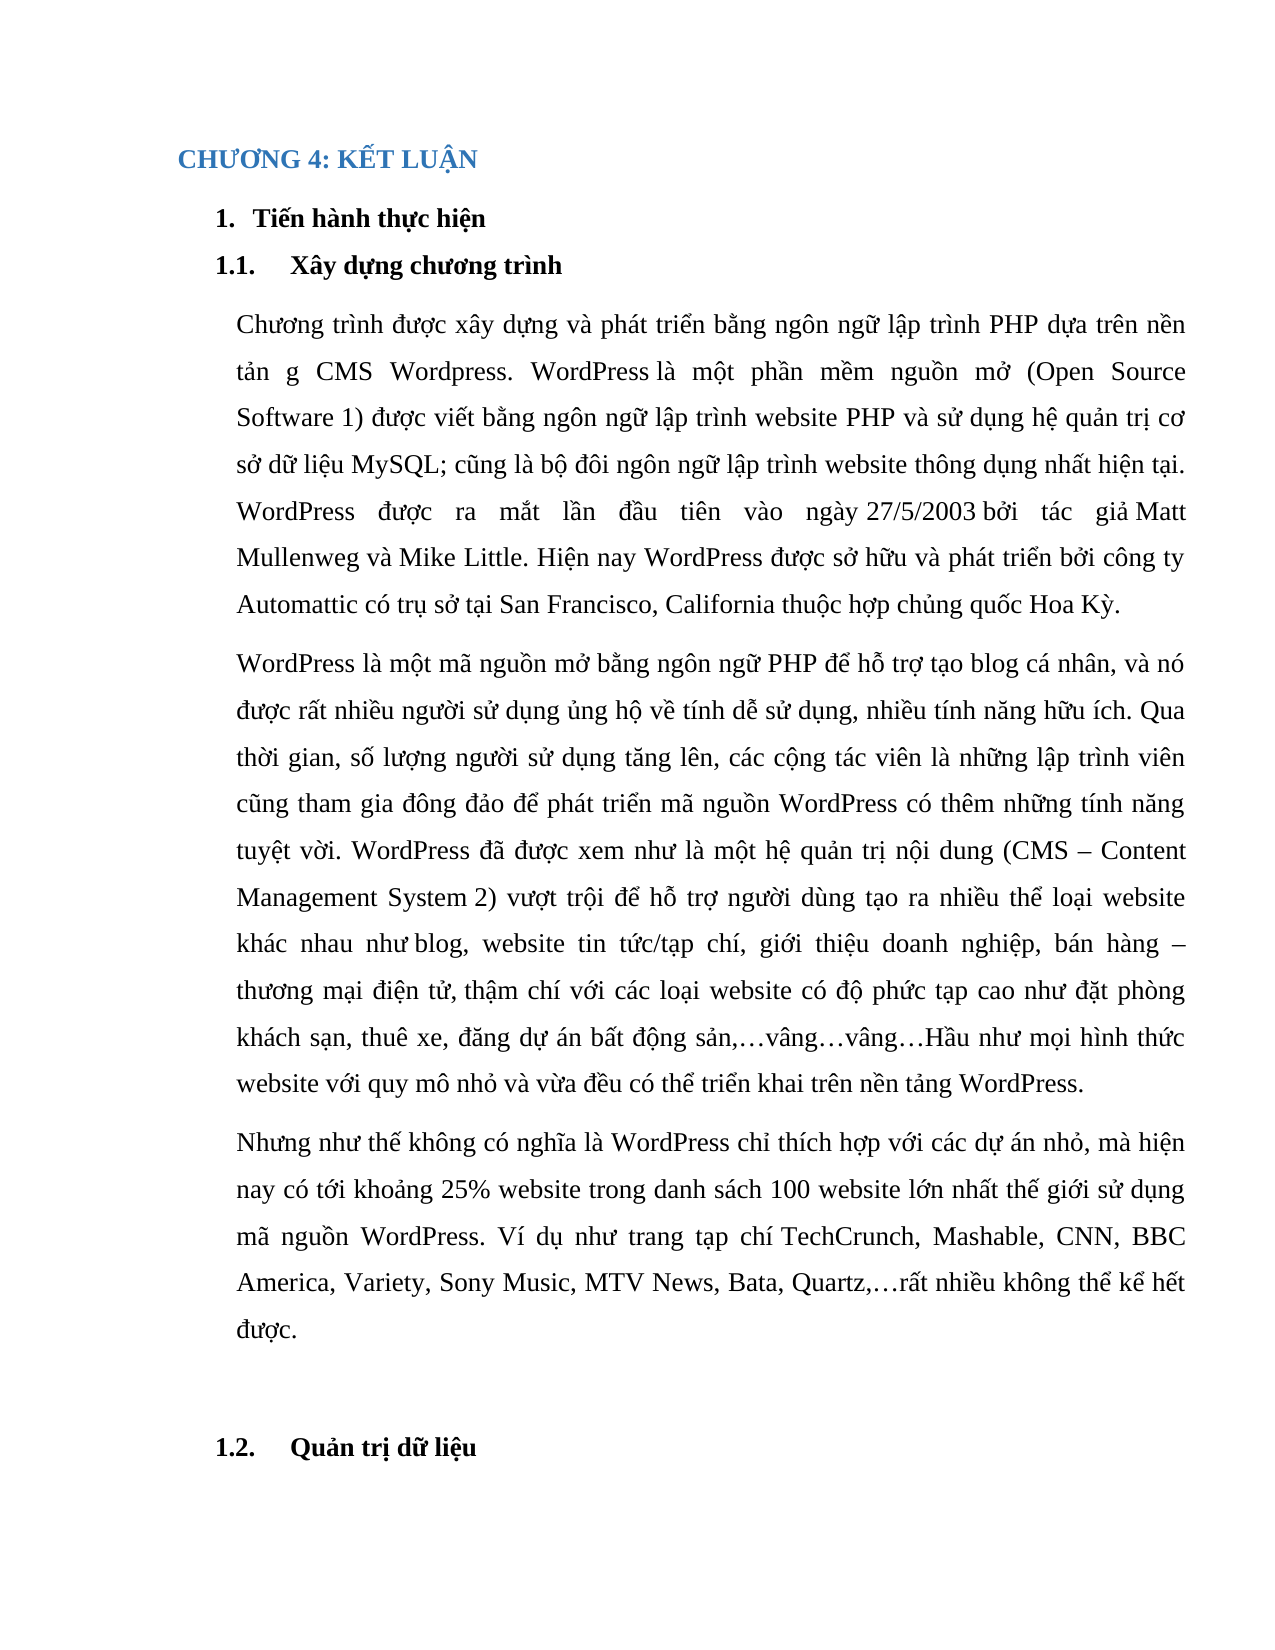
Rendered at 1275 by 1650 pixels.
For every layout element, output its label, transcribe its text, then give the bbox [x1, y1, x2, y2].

list Tiến hành thực hiện [215, 202, 1186, 233]
text Chương trình được xây dựng và phát triển bằng ngôn ngữ lập trình PHP dựa trên nền tản g CMS Wordpress. WordPress là một phần mềm nguồn mở (Open Source Software 1) được viết bằng ngôn ngữ lập trình website PHP và sử dụng hệ quản trị cơ sở dữ liệu MySQL; cũng là bộ đôi ngôn ngữ lập trình website thông dụng nhất hiện tại. WordPress được ra mắt lần đầu tiên vào ngày 27/5/2003 bởi tác giả Matt Mullenweg và Mike Little. Hiện nay WordPress được sở hữu và phát triển bởi công ty Automattic có trụ sở tại San Francisco, California thuộc hợp chủng quốc Hoa Kỳ. [236, 308, 1186, 619]
list Quản trị dữ liệu [215, 1431, 1186, 1463]
subtitle CHƯƠNG 4: KẾT LUẬN [177, 143, 1186, 174]
text Nhưng như thế không có nghĩa là WordPress chỉ thích hợp với các dự án nhỏ, mà hiện nay có tới khoảng 25% website trong danh sách 100 website lớn nhất thế giới sử dụng mã nguồn WordPress. Ví dụ như trang tạp chí TechCrunch, Mashable, CNN, BBC America, Variety, Sony Music, MTV News, Bata, Quartz,…rất nhiều không thể kể hết được. [236, 1126, 1186, 1344]
list Xây dựng chương trình [215, 249, 1186, 280]
text WordPress là một mã nguồn mở bằng ngôn ngữ PHP để hỗ trợ tạo blog cá nhân, và nó được rất nhiều người sử dụng ủng hộ về tính dễ sử dụng, nhiều tính năng hữu ích. Qua thời gian, số lượng người sử dụng tăng lên, các cộng tác viên là những lập trình viên cũng tham gia đông đảo để phát triển mã nguồn WordPress có thêm những tính năng tuyệt vời. WordPress đã được xem như là một hệ quản trị nội dung (CMS – Content Management System 2) vượt trội để hỗ trợ người dùng tạo ra nhiều thể loại website khác nhau như blog, website tin tức/tạp chí, giới thiệu doanh nghiệp, bán hàng – thương mại điện tử, thậm chí với các loại website có độ phức tạp cao như đặt phòng khách sạn, thuê xe, đăng dự án bất động sản,…vâng…vâng…Hầu như mọi hình thức website với quy mô nhỏ và vừa đều có thể triển khai trên nền tảng WordPress. [236, 647, 1186, 1098]
